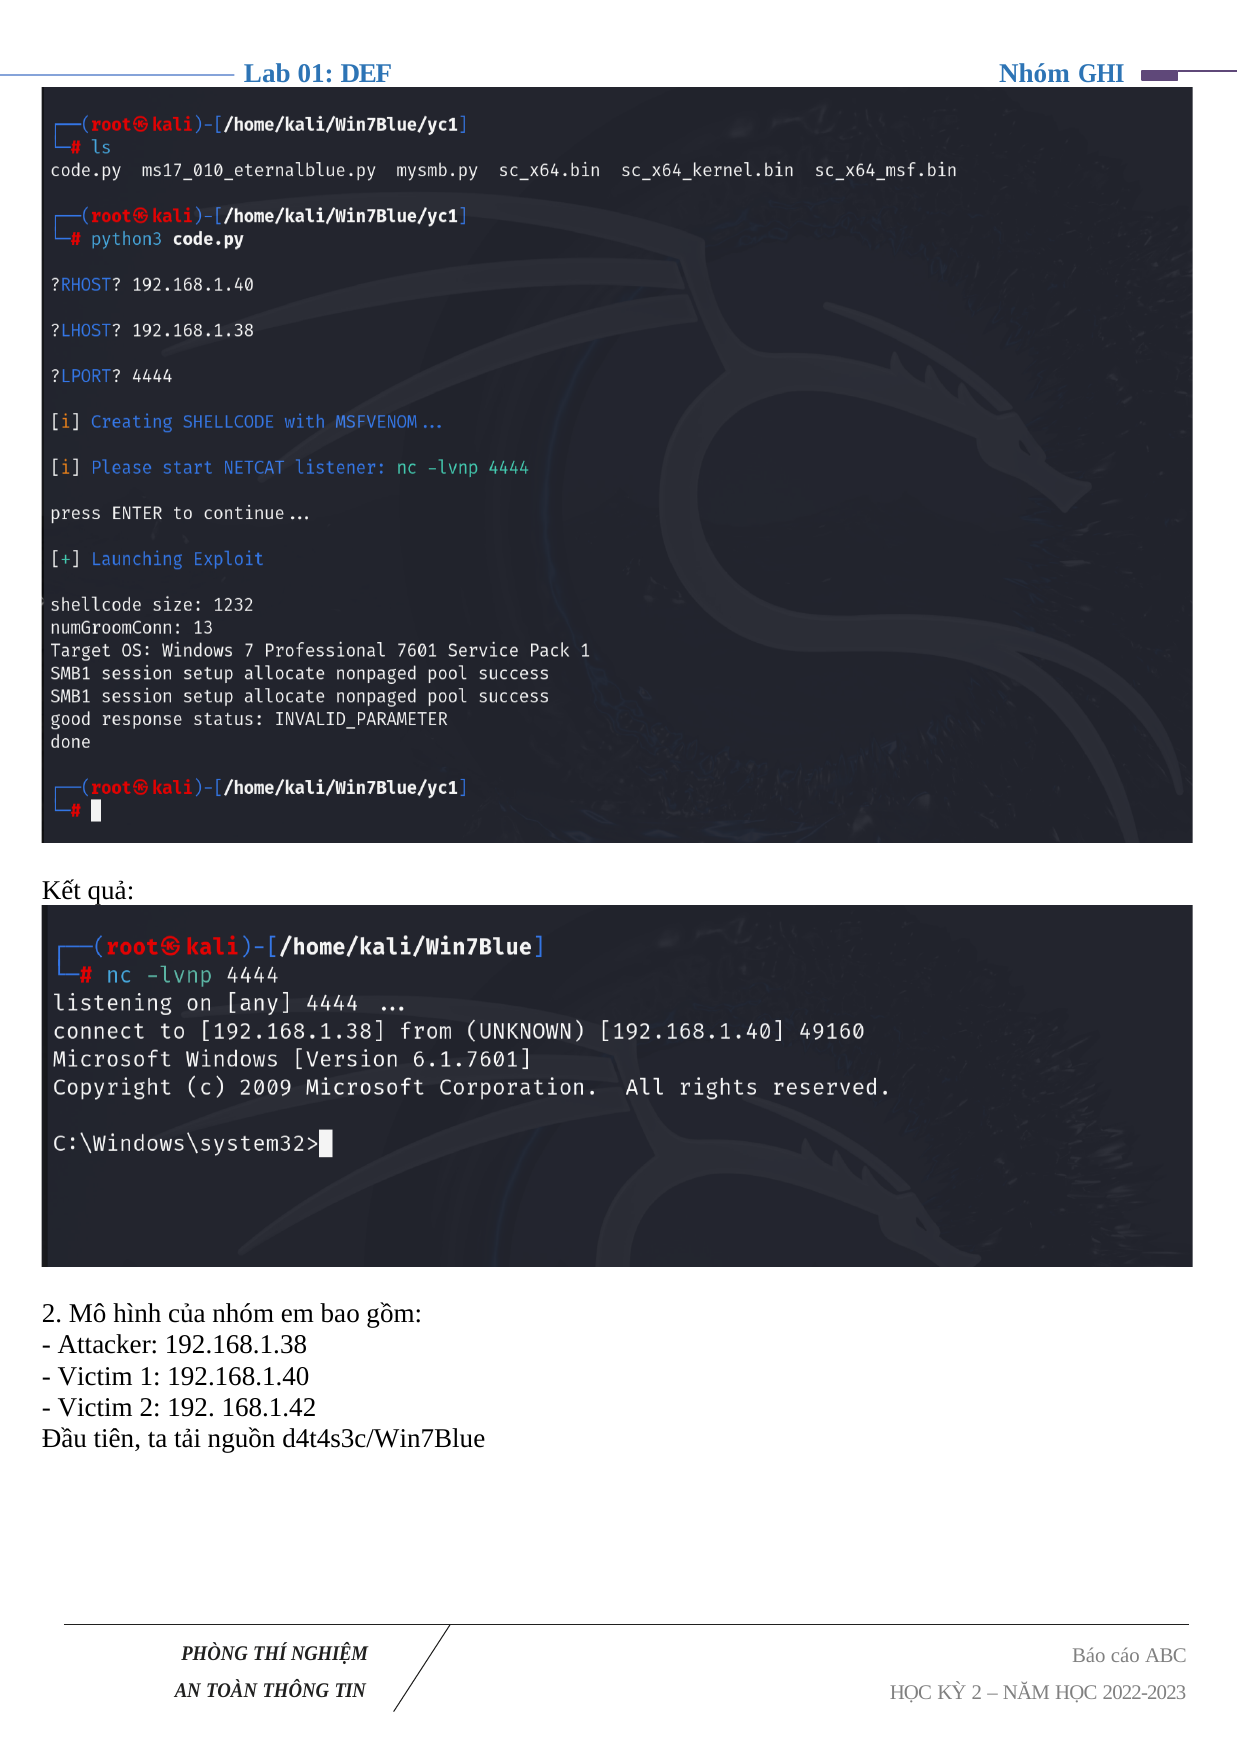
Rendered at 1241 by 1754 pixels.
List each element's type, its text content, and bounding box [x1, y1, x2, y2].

text - Victim 2: 192. 168.1.42 [42, 1391, 1192, 1422]
text 2. Mô hình của nhóm em bao gồm: [42, 1297, 1192, 1329]
picture [41, 905, 1193, 1267]
text - Victim 1: 192.168.1.40 [42, 1360, 1192, 1391]
text Kết quả: [42, 874, 1192, 905]
text - Attacker: 192.168.1.38 [42, 1329, 1192, 1360]
picture [41, 87, 1193, 843]
text Đầu tiên, ta tải nguồn d4t4s3c/Win7Blue [42, 1422, 1192, 1453]
